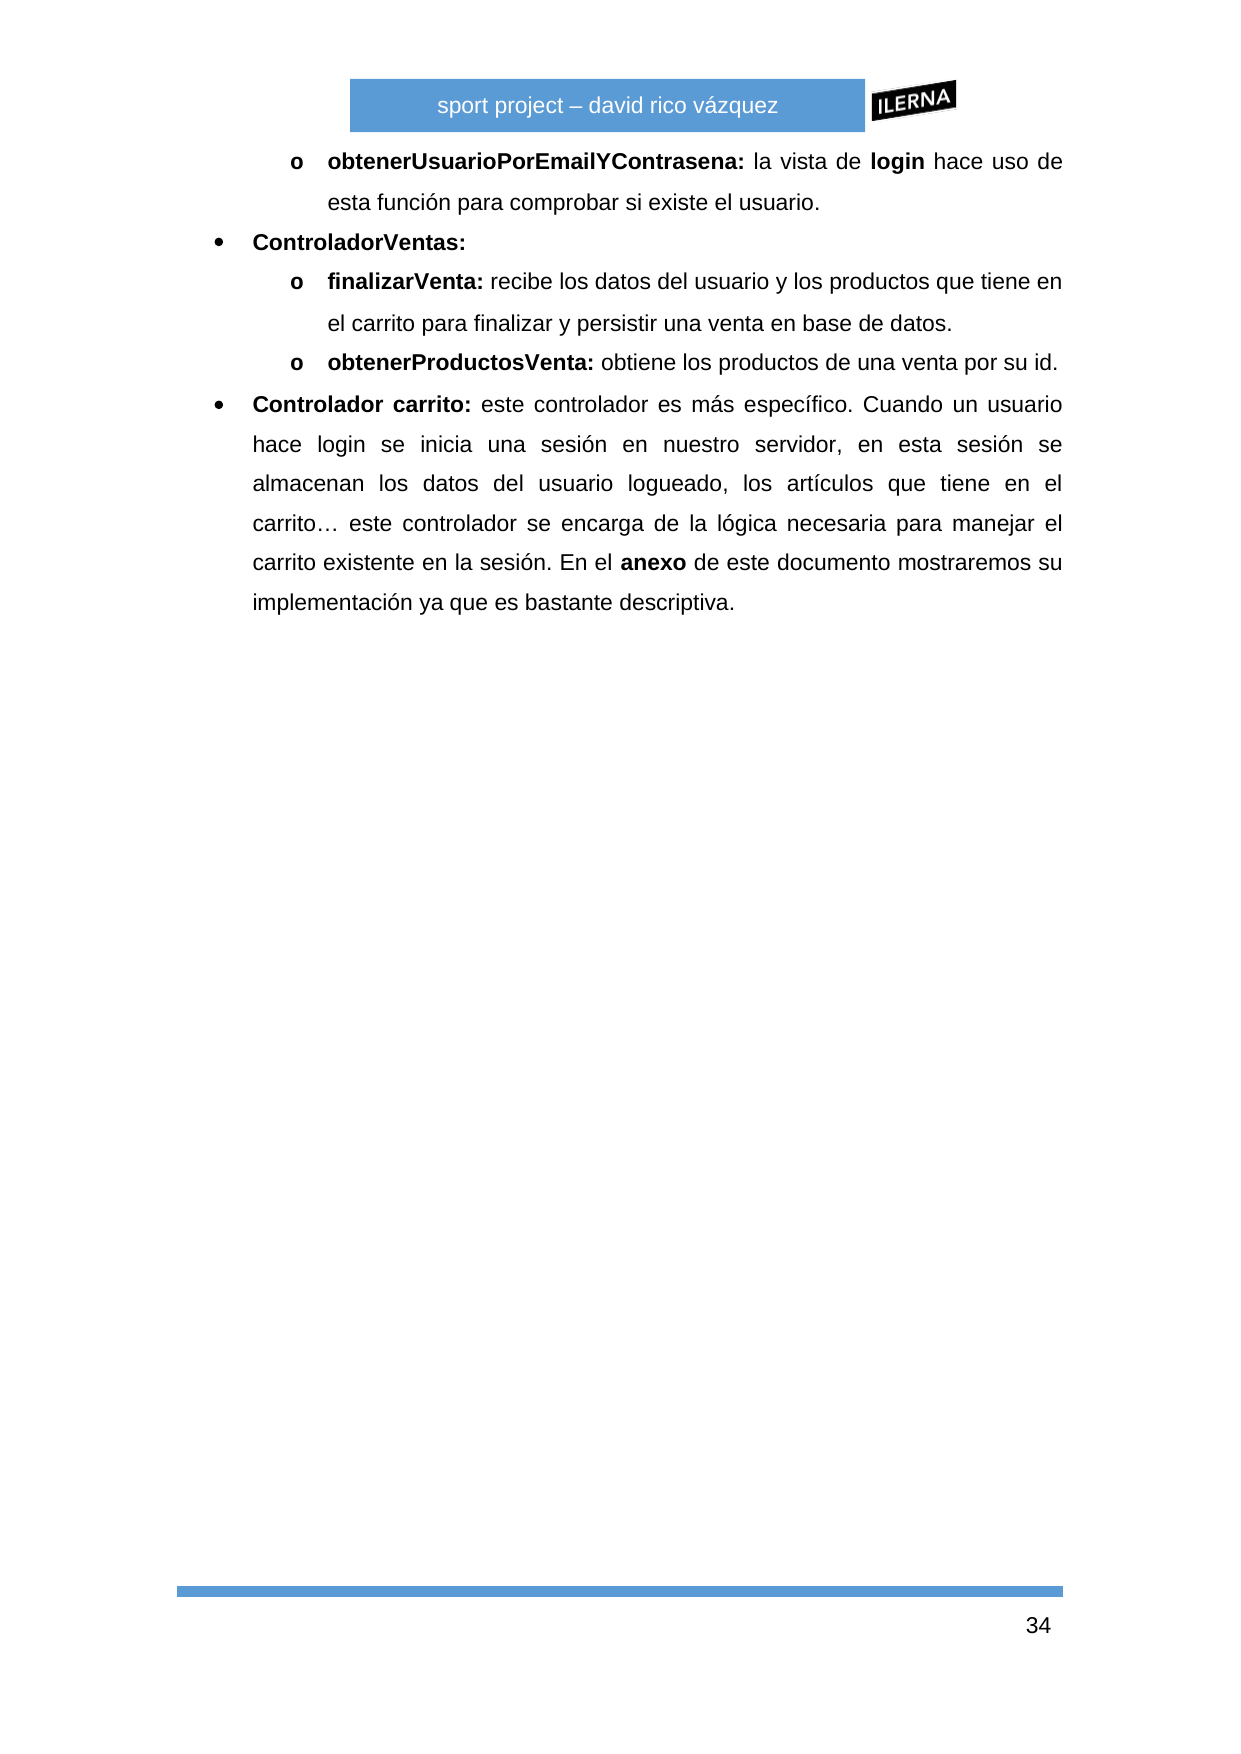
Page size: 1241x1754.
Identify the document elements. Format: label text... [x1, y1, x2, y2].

list Controlador carrito: este controlador es más específico. Cuando un usuario hace login se inicia una sesión en nuestro servidor, en esta sesión se almacenan los datos del usuario logueado, los artículos que tiene en el carrito… este controlador se encarga de la lógica necesaria para manejar el carrito existente en la sesión. En el anexo de este documento mostraremos su implementación ya que es bastante descriptiva. [215, 391, 1063, 615]
list obtenerProductosVenta: obtiene los productos de una venta por su id. [290, 349, 1063, 377]
list obtenerUsuarioPorEmailYContrasena: la vista de login hace uso de esta función para comprobar si existe el usuario. [290, 148, 1063, 215]
list ControladorVentas: [215, 228, 1063, 255]
picture [870, 78, 958, 123]
list finalizarVenta: recibe los datos del usuario y los productos que tiene en el carrito para finalizar y persistir una venta en base de datos. [290, 268, 1063, 336]
